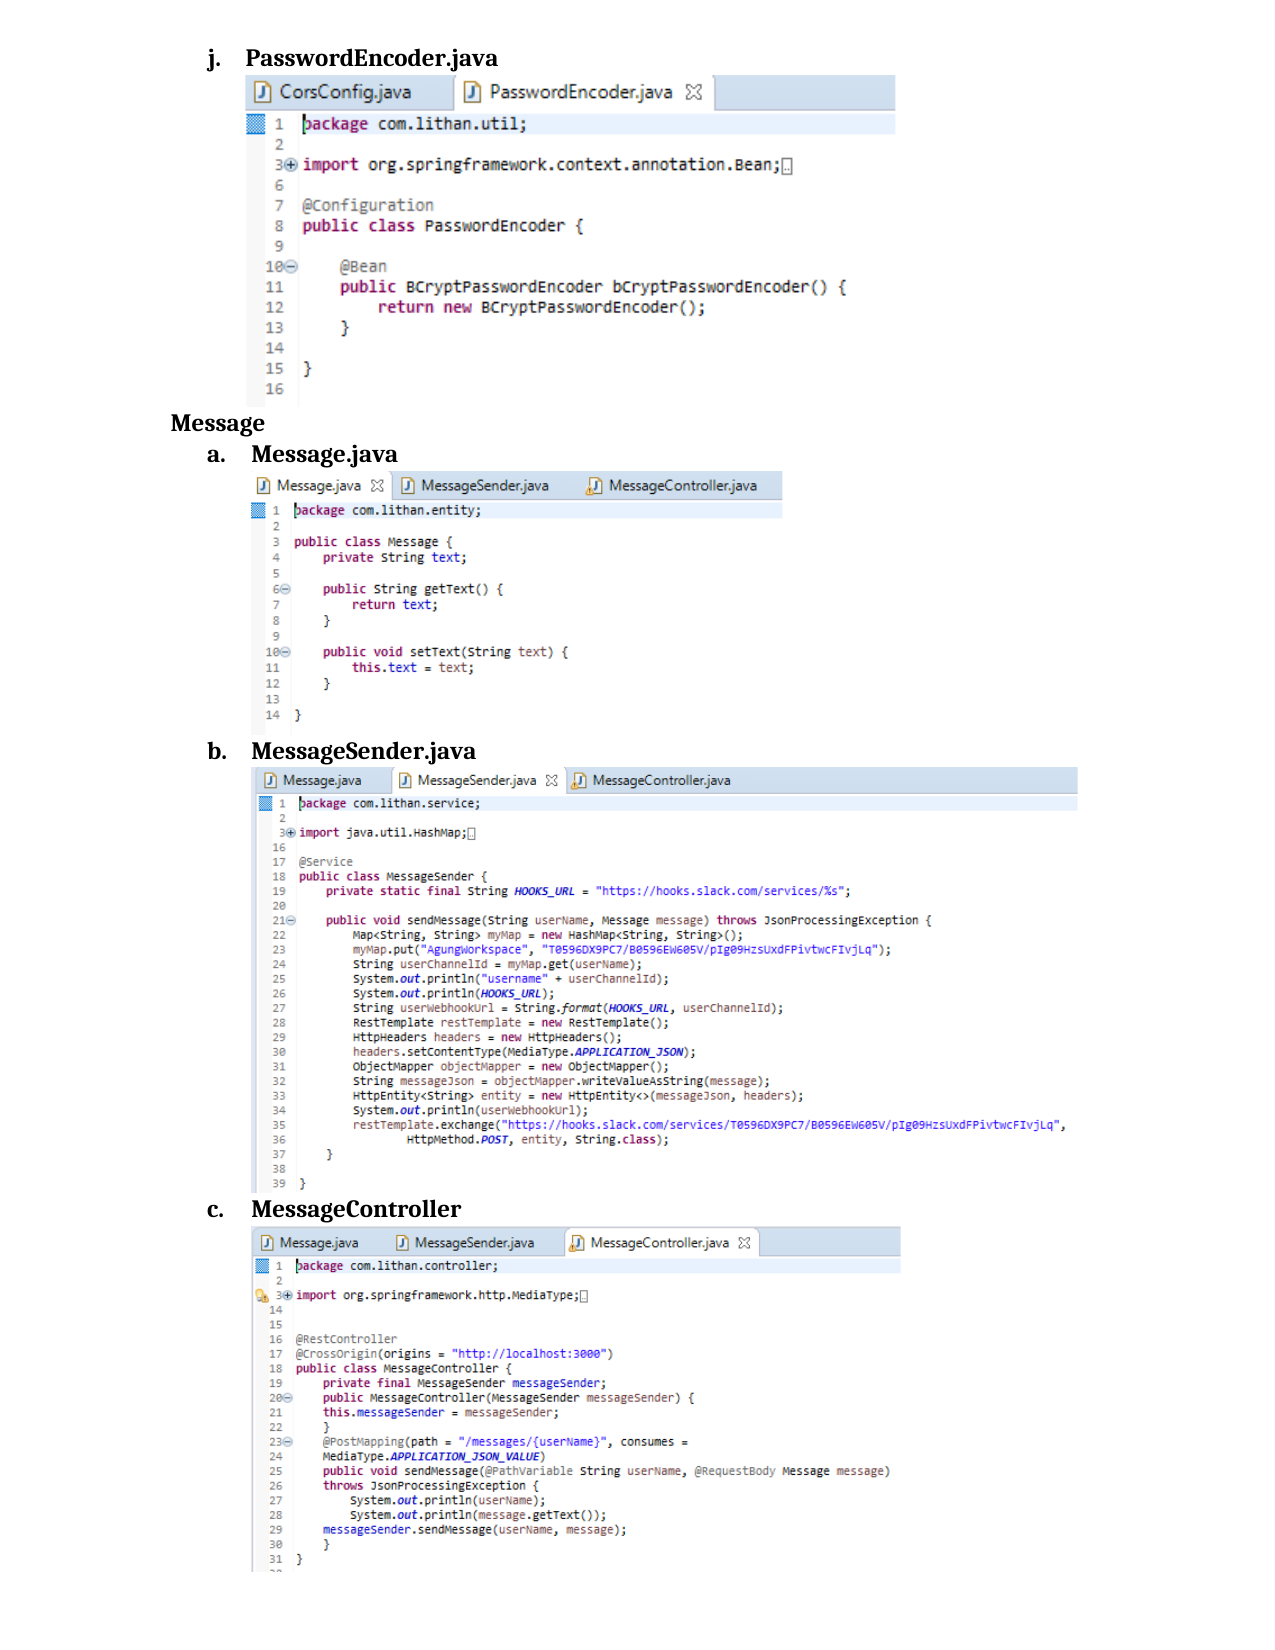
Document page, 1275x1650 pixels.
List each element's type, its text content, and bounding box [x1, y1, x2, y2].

list Message [170, 409, 1226, 438]
picture [251, 471, 783, 735]
picture [245, 75, 896, 407]
picture [251, 1226, 901, 1572]
picture [251, 767, 1078, 1193]
